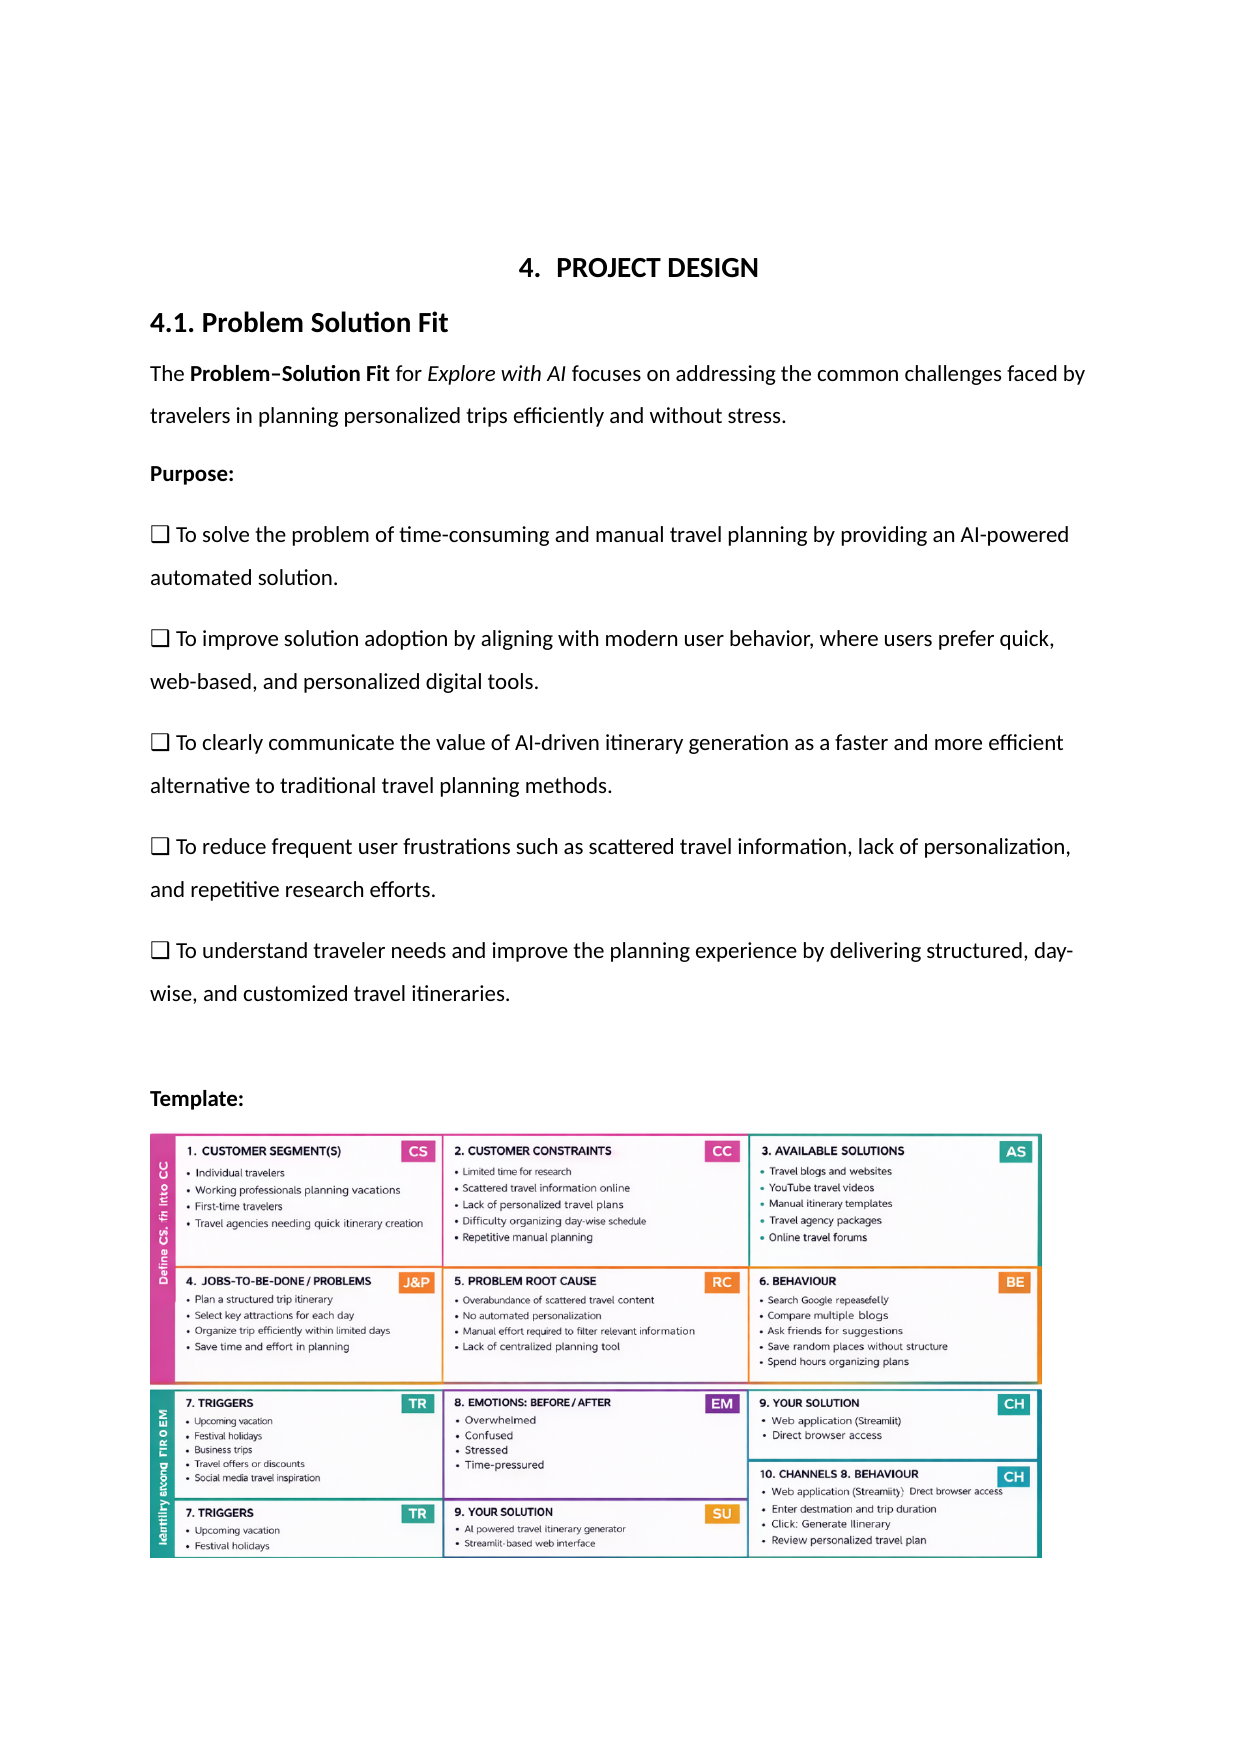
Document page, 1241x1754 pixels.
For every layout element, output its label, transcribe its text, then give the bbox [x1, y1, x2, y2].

text ❑ To improve solution adoption by aligning with modern user behavior, where users prefer quick, web-based, and personalized digital tools. [150, 622, 1090, 695]
text ❑ To clearly communicate the value of AI-driven itinerary generation as a faster and more efficient alternative to traditional travel planning methods. [150, 726, 1090, 799]
text The Problem–Solution Fit for Explore with AI focuses on addressing the common challenges faced by travelers in planning personalized trips efficiently and without stress. [150, 359, 1090, 429]
text ❑ To understand traveler needs and improve the planning experience by delivering structured, day-wise, and customized travel itineraries. [150, 934, 1090, 1007]
text 4.1. Problem Solution Fit [150, 304, 1090, 339]
text ❑ To reduce frequent user frustrations such as scattered travel information, lack of personalization, and repetitive research efforts. [150, 830, 1090, 903]
text Purpose: [150, 459, 1090, 488]
text ❑ To solve the problem of time-consuming and manual travel planning by providing an AI-powered automated solution. [150, 518, 1090, 591]
picture [150, 1131, 1043, 1558]
list PROJECT DESIGN [187, 249, 1090, 284]
text Template: [150, 1084, 1090, 1112]
